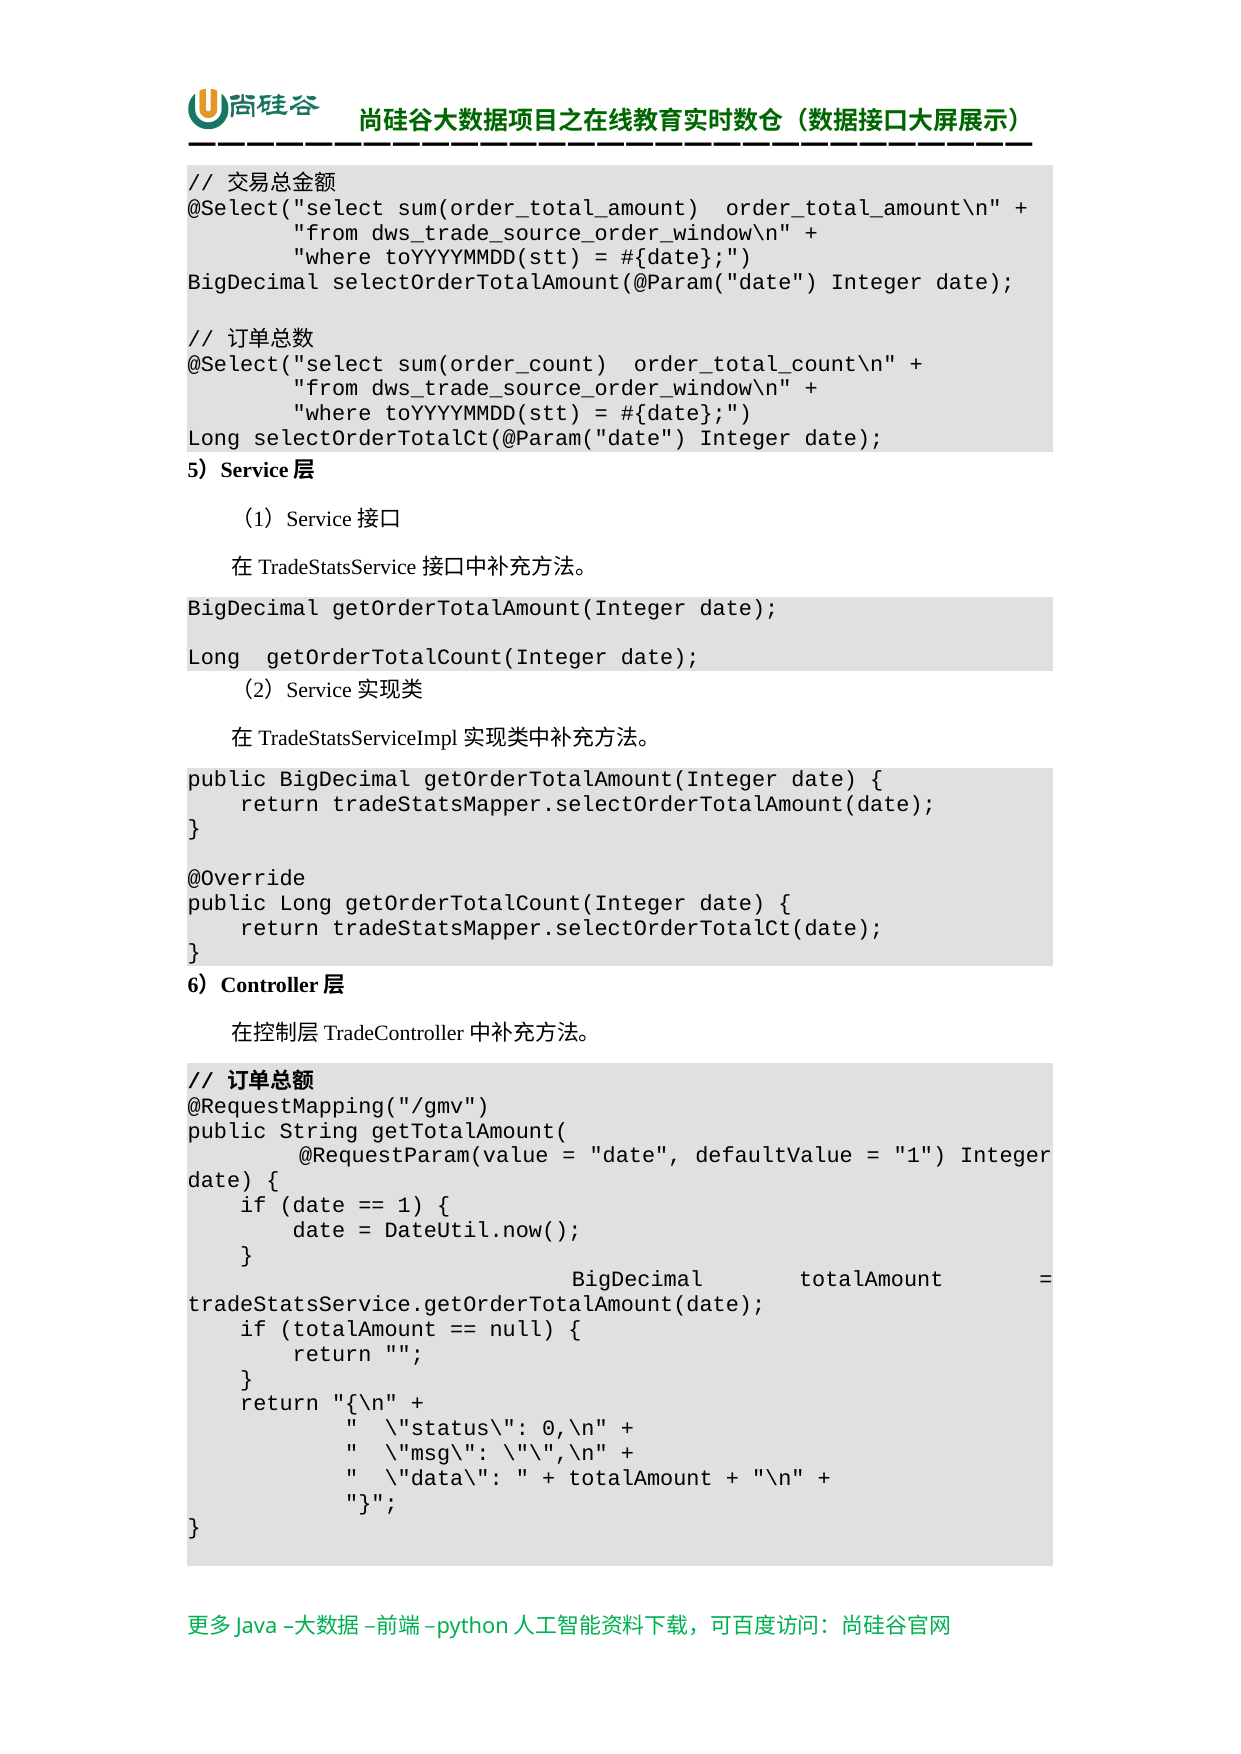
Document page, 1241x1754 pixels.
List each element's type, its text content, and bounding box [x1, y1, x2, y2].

text "where toYYYYMMDD(stt) = #{date};") [187, 402, 1053, 427]
text " \"msg\": \"\",\n" + [187, 1442, 1053, 1467]
text return tradeStatsMapper.selectOrderTotalAmount(date); [187, 793, 1053, 818]
text 在控制层 TradeController 中补充方法。 [187, 1015, 1053, 1047]
text "from dws_trade_source_order_window\n" + [187, 222, 1053, 246]
text @Select("select sum(order_total_amount) order_total_amount\n" + [187, 197, 1053, 222]
text // 交易总金额 [187, 165, 1053, 197]
text } [187, 942, 1053, 966]
text Long getOrderTotalCount(Integer date); [187, 647, 1053, 671]
text return tradeStatsMapper.selectOrderTotalCt(date); [187, 917, 1053, 942]
text @Override [187, 867, 1053, 892]
text 5）Service 层 [187, 452, 1053, 484]
text 在 TradeStatsServiceImpl 实现类中补充方法。 [187, 720, 1053, 752]
text date = DateUtil.now(); [187, 1219, 1053, 1244]
text " \"status\": 0,\n" + [187, 1417, 1053, 1442]
text 6）Controller 层 [187, 966, 1053, 999]
text @RequestMapping("/gmv") [187, 1095, 1053, 1120]
text public Long getOrderTotalCount(Integer date) { [187, 892, 1053, 917]
text "where toYYYYMMDD(stt) = #{date};") [187, 246, 1053, 271]
text public String getTotalAmount( [187, 1120, 1053, 1144]
picture [187, 88, 321, 130]
text if (totalAmount == null) { [187, 1318, 1053, 1343]
text return "{\n" + [187, 1392, 1053, 1417]
text return ""; [187, 1343, 1053, 1368]
text if (date == 1) { [187, 1194, 1053, 1219]
text （2）Service 实现类 [187, 671, 1053, 704]
text 在 TradeStatsService 接口中补充方法。 [187, 549, 1053, 581]
text } [187, 1368, 1053, 1392]
text // 订单总额 [187, 1063, 1053, 1095]
text Long selectOrderTotalCt(@Param("date") Integer date); [187, 427, 1053, 452]
text "}"; [187, 1492, 1053, 1516]
text } [187, 1244, 1053, 1268]
text } [187, 1516, 1053, 1541]
text @Select("select sum(order_count) order_total_count\n" + [187, 353, 1053, 378]
text " \"data\": " + totalAmount + "\n" + [187, 1467, 1053, 1492]
text BigDecimal totalAmount = tradeStatsService.getOrderTotalAmount(date); [187, 1268, 1053, 1318]
text （1）Service 接口 [187, 500, 1053, 533]
text public BigDecimal getOrderTotalAmount(Integer date) { [187, 768, 1053, 793]
text @RequestParam(value = "date", defaultValue = "1") Integer date) { [187, 1144, 1053, 1194]
text } [187, 818, 1053, 842]
text // 订单总数 [187, 321, 1053, 353]
text BigDecimal getOrderTotalAmount(Integer date); [187, 597, 1053, 622]
text BigDecimal selectOrderTotalAmount(@Param("date") Integer date); [187, 271, 1053, 296]
text "from dws_trade_source_order_window\n" + [187, 378, 1053, 402]
